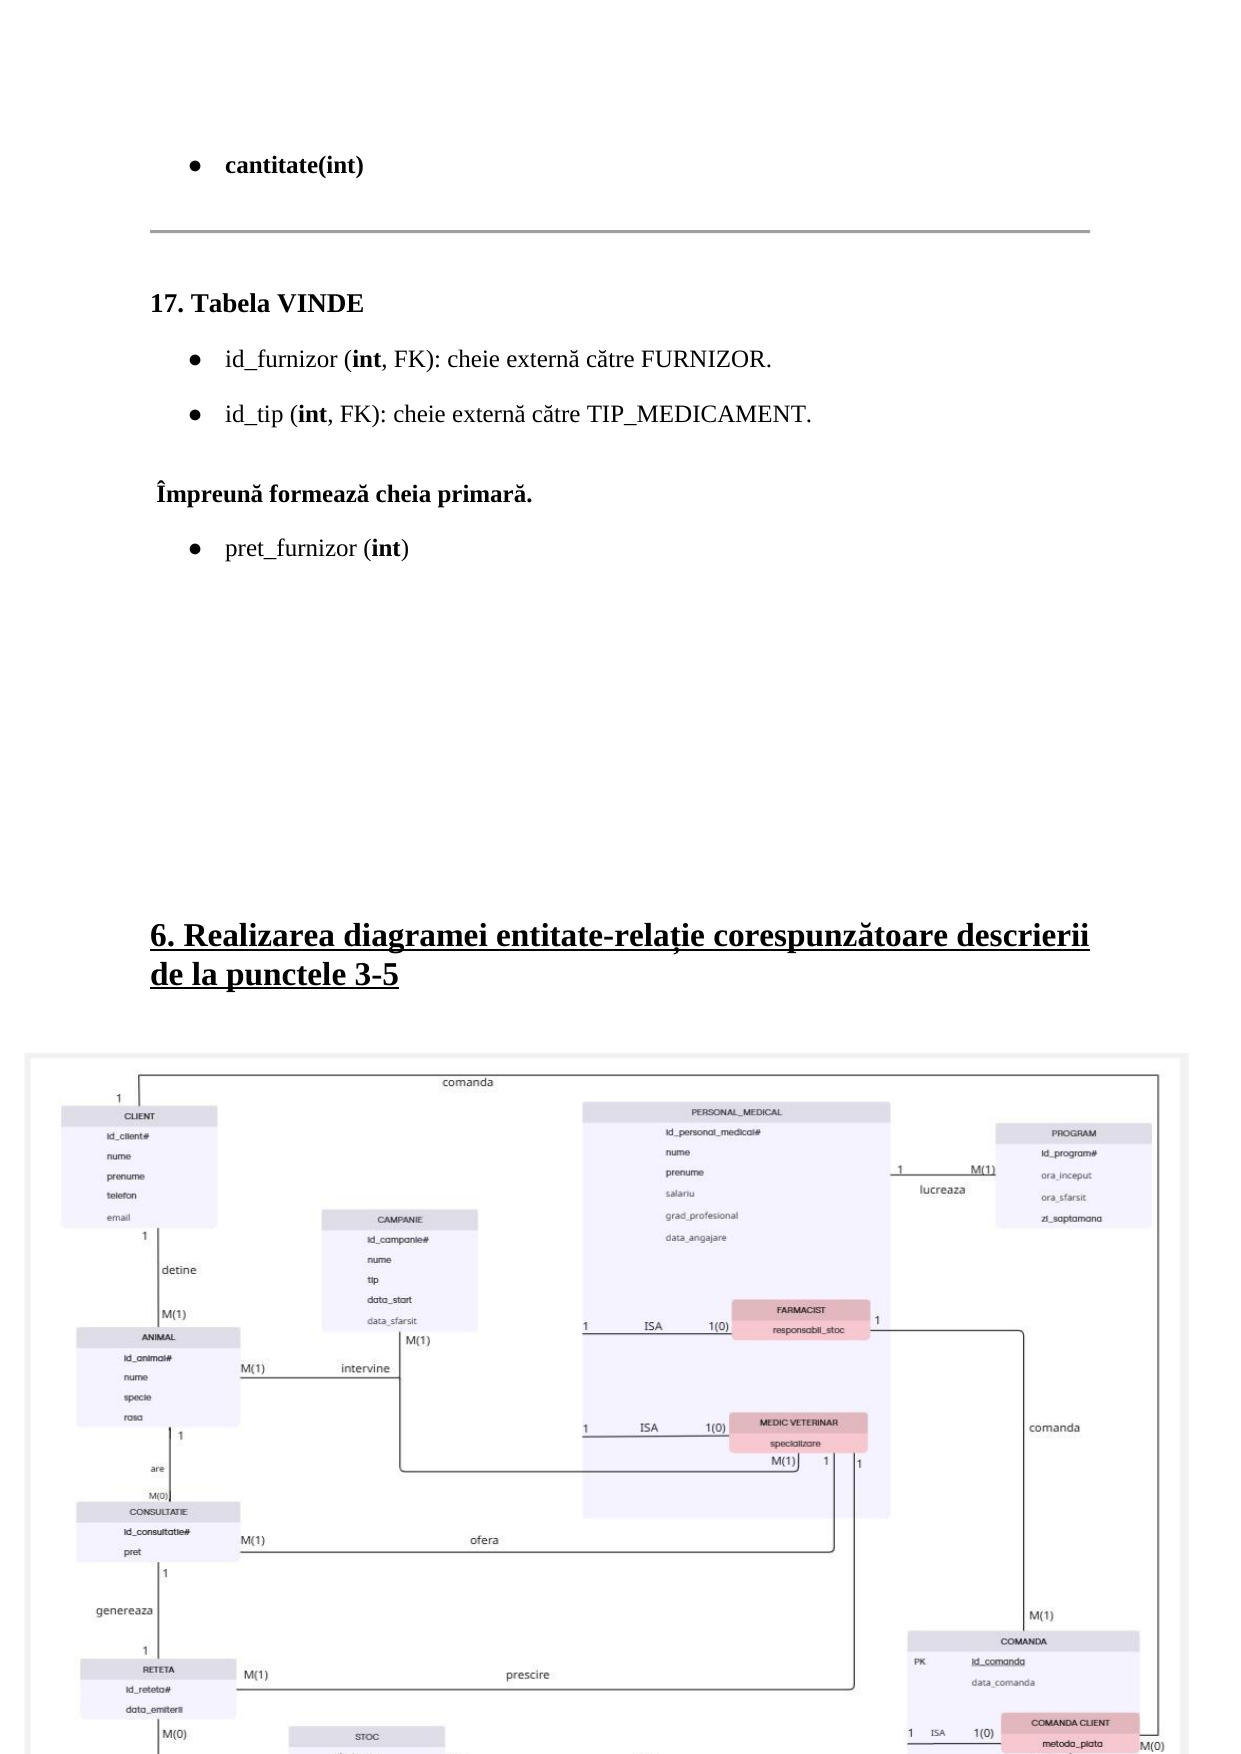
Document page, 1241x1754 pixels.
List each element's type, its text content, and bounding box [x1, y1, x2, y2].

list pret_furnizor (int) [187, 533, 1090, 561]
list id_furnizor (int, FK): cheie externă către FURNIZOR. [187, 344, 1090, 399]
text 6. Realizarea diagramei entitate-relație corespunzătoare descrierii de la punctele 3-5 [150, 916, 1090, 949]
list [187, 399, 1090, 454]
subtitle 17. Tabela VINDE [150, 287, 1090, 319]
list cantitate(int) [187, 150, 1090, 205]
picture [24, 1053, 1189, 1754]
text Împreună formează cheia primară. [150, 479, 1090, 508]
text 6. Realizarea diagramei entitate-relație corespunzătoare descrierii de la punctele 3-5 [150, 951, 1090, 992]
